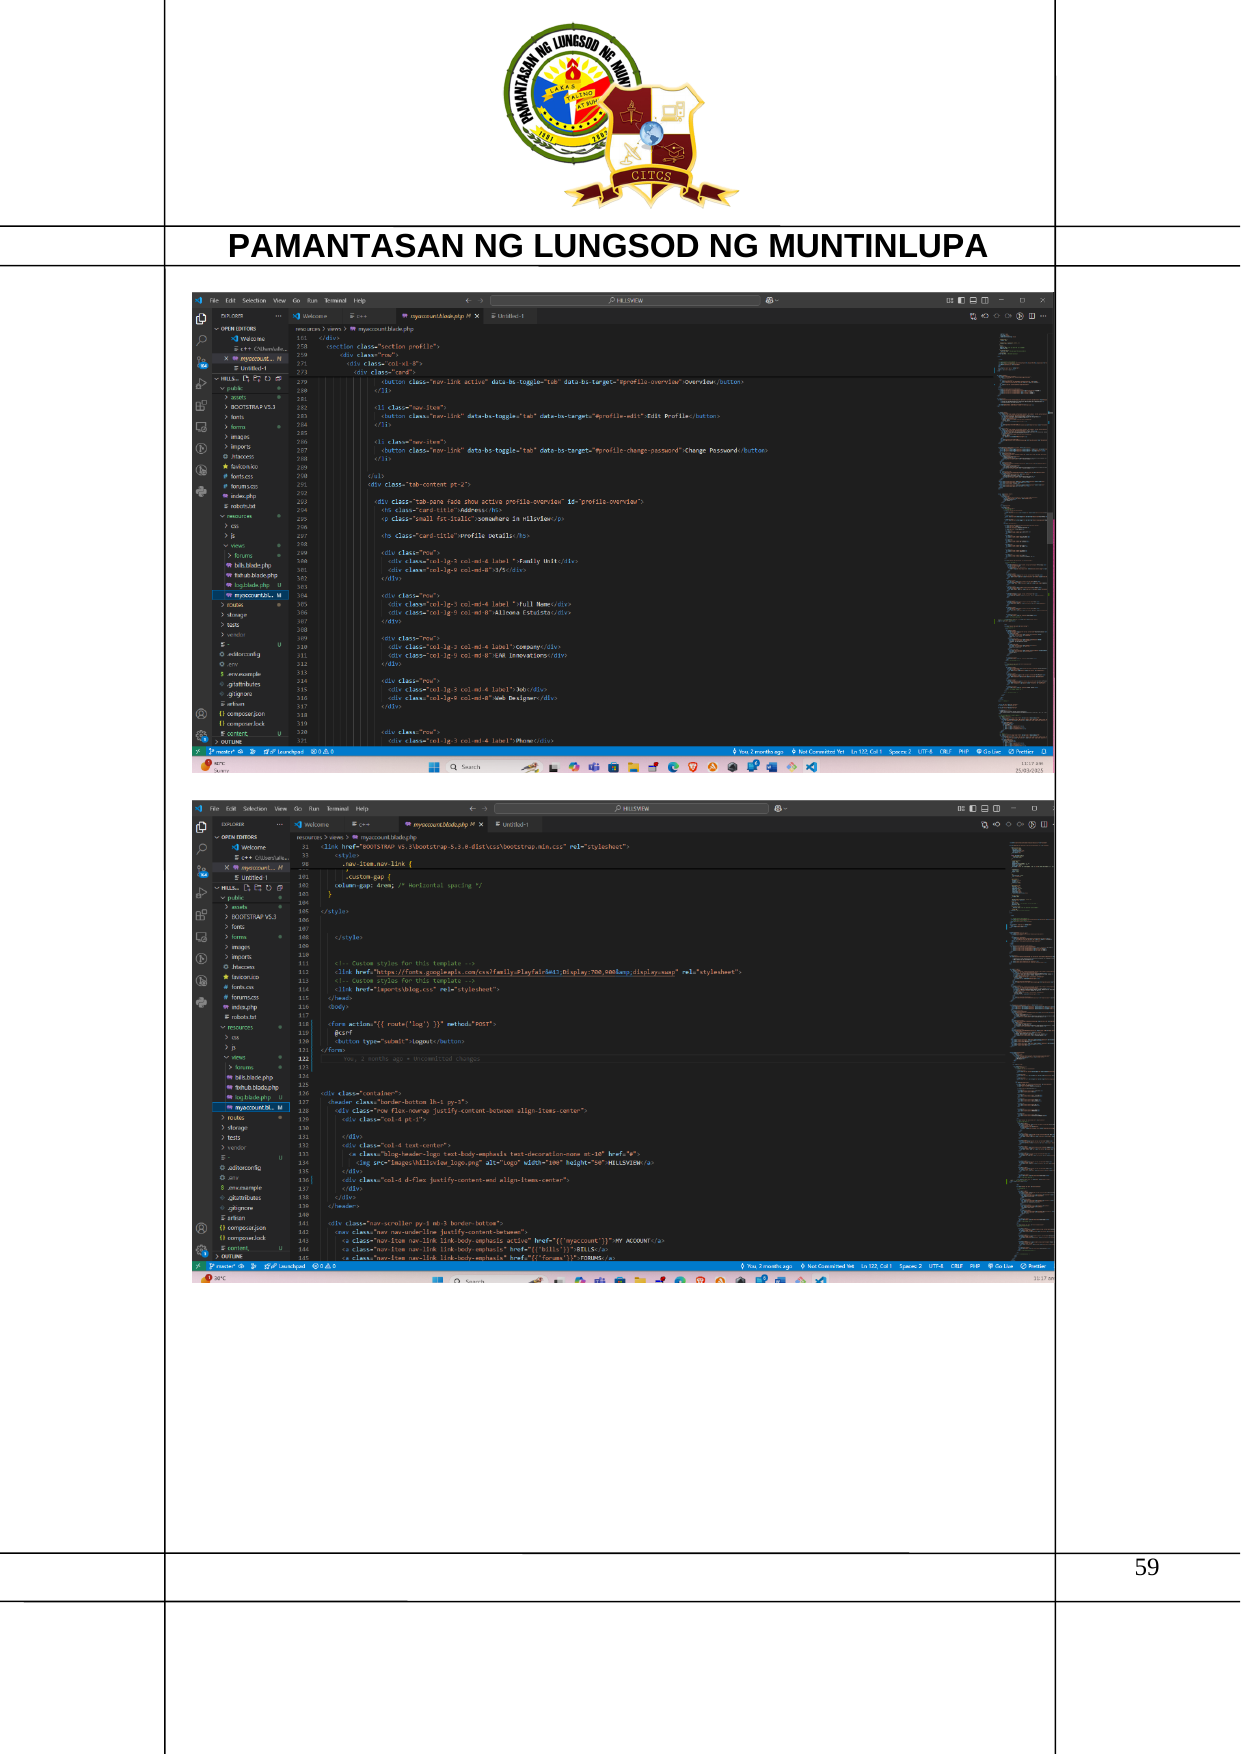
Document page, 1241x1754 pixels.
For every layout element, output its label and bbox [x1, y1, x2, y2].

picture [192, 292, 1055, 773]
picture [192, 800, 1055, 1283]
picture [500, 20, 740, 210]
